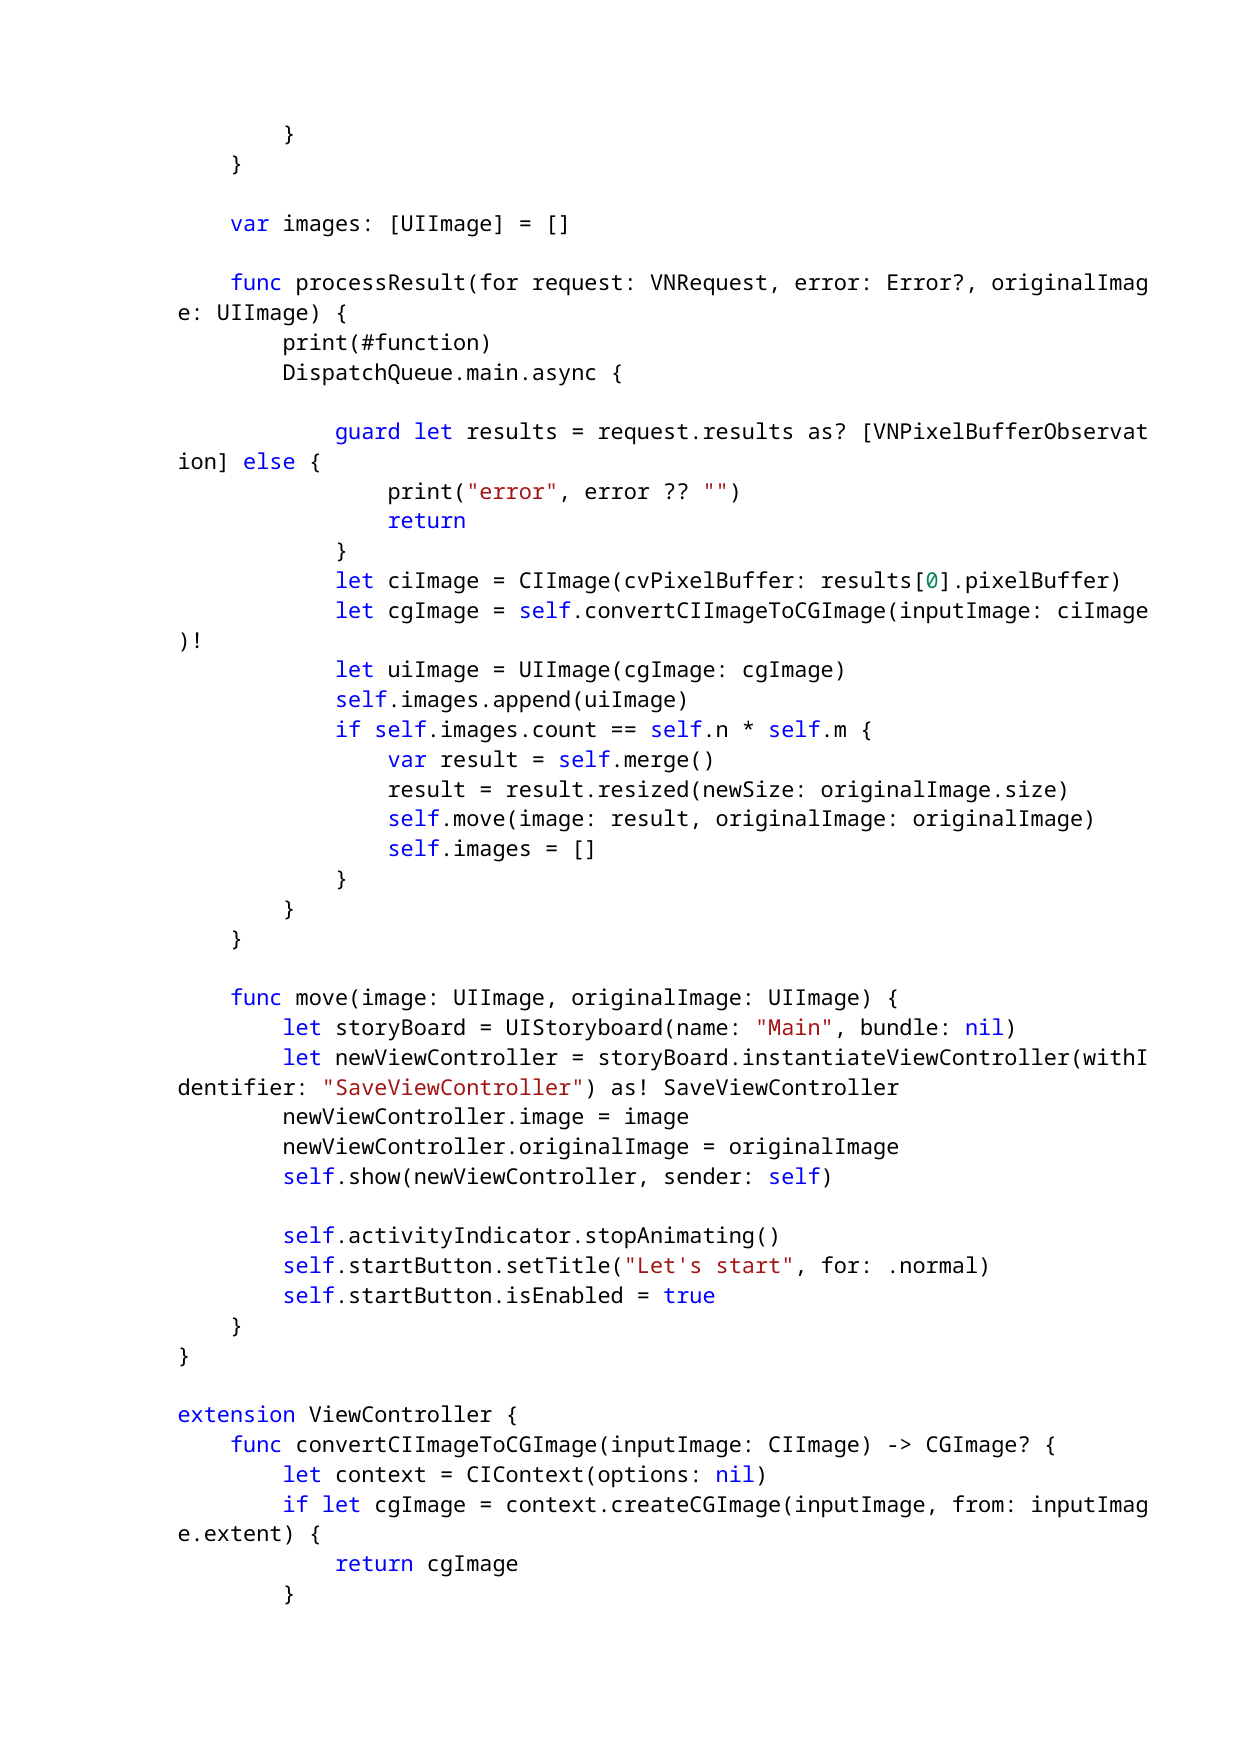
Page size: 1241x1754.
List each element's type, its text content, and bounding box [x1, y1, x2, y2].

text if self.images.count == self.n * self.m { [177, 714, 1152, 744]
text } [177, 148, 1152, 178]
text let storyBoard = UIStoryboard(name: "Main", bundle: nil) [177, 1012, 1152, 1042]
text newViewController.image = image [177, 1101, 1152, 1131]
text let uiImage = UIImage(cgImage: cgImage) [177, 654, 1152, 684]
text var result = self.merge() [177, 744, 1152, 773]
text let cgImage = self.convertCIImageToCGImage(inputImage: ciImage)! [177, 595, 1152, 654]
text extension ViewController { [177, 1399, 1152, 1429]
text let context = CIContext(options: nil) [177, 1459, 1152, 1488]
text if let cgImage = context.createCGImage(inputImage, from: inputImage.extent) { [177, 1488, 1152, 1548]
text self.show(newViewController, sender: self) [177, 1161, 1152, 1191]
text self.startButton.setTitle("Let's start", for: .normal) [177, 1250, 1152, 1280]
text DispatchQueue.main.async { [177, 356, 1152, 386]
text } [177, 922, 1152, 952]
text } [177, 863, 1152, 893]
text self.images = [] [177, 833, 1152, 863]
text result = result.resized(newSize: originalImage.size) [177, 773, 1152, 803]
text guard let results = request.results as? [VNPixelBufferObservation] else { [177, 416, 1152, 476]
text print(#function) [177, 327, 1152, 356]
text func convertCIImageToCGImage(inputImage: CIImage) -> CGImage? { [177, 1429, 1152, 1459]
text } [177, 118, 1152, 148]
text let ciImage = CIImage(cvPixelBuffer: results[0].pixelBuffer) [177, 565, 1152, 595]
text return cgImage [177, 1548, 1152, 1578]
text self.startButton.isEnabled = true [177, 1280, 1152, 1310]
text self.activityIndicator.stopAnimating() [177, 1220, 1152, 1250]
text func processResult(for request: VNRequest, error: Error?, originalImage: UIImage) { [177, 267, 1152, 327]
text newViewController.originalImage = originalImage [177, 1131, 1152, 1161]
text self.images.append(uiImage) [177, 684, 1152, 714]
text } [177, 1310, 1152, 1339]
text } [177, 893, 1152, 922]
text return [177, 505, 1152, 535]
text } [177, 535, 1152, 565]
text var images: [UIImage] = [] [177, 207, 1152, 237]
text } [177, 1578, 1152, 1608]
text func move(image: UIImage, originalImage: UIImage) { [177, 982, 1152, 1012]
text let newViewController = storyBoard.instantiateViewController(withIdentifier: "SaveViewController") as! SaveViewController [177, 1042, 1152, 1101]
text print("error", error ?? "") [177, 476, 1152, 505]
text self.move(image: result, originalImage: originalImage) [177, 803, 1152, 833]
text } [177, 1339, 1152, 1369]
